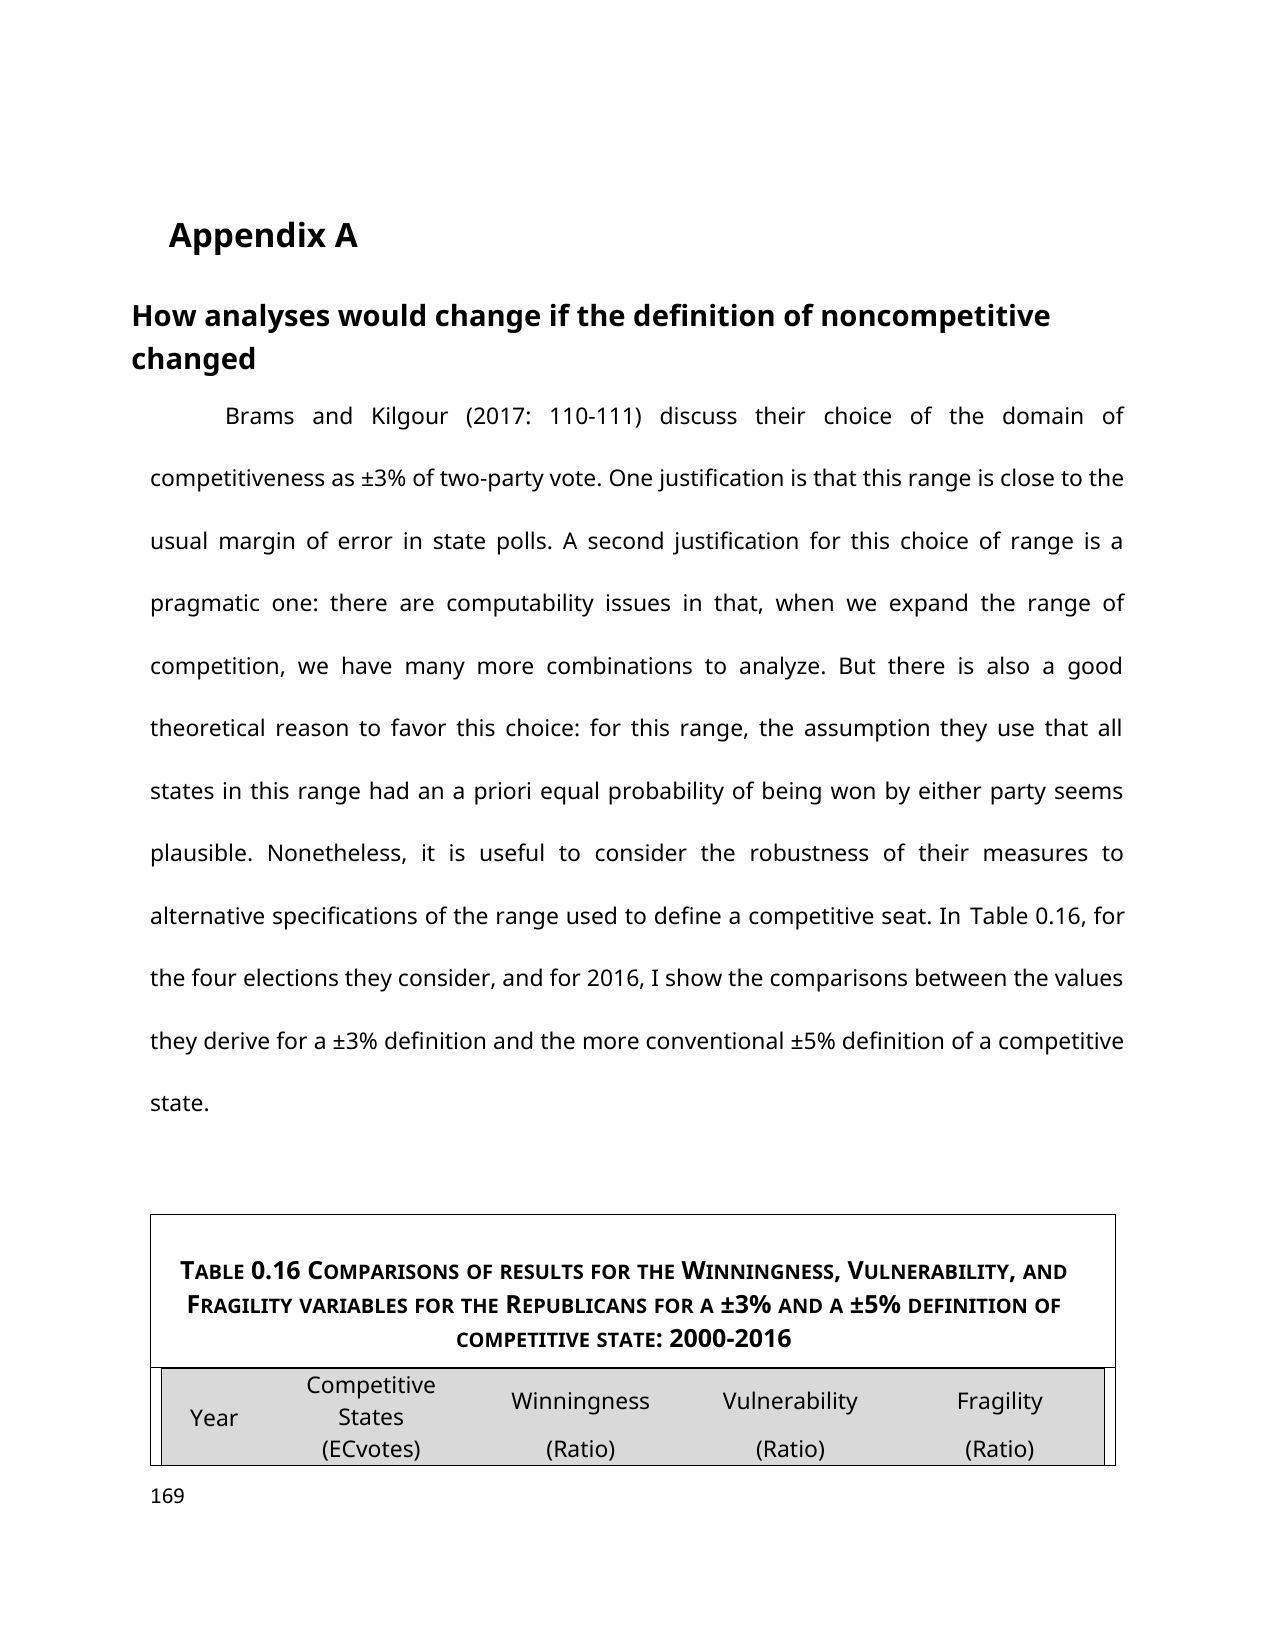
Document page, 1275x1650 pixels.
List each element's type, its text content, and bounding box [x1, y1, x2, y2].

table_cell [151, 1368, 161, 1465]
subtitle Appendix A [169, 212, 1125, 258]
table_cell [1105, 1368, 1115, 1465]
subtitle How analyses would change if the definition of noncompetitive changed [131, 295, 1125, 378]
